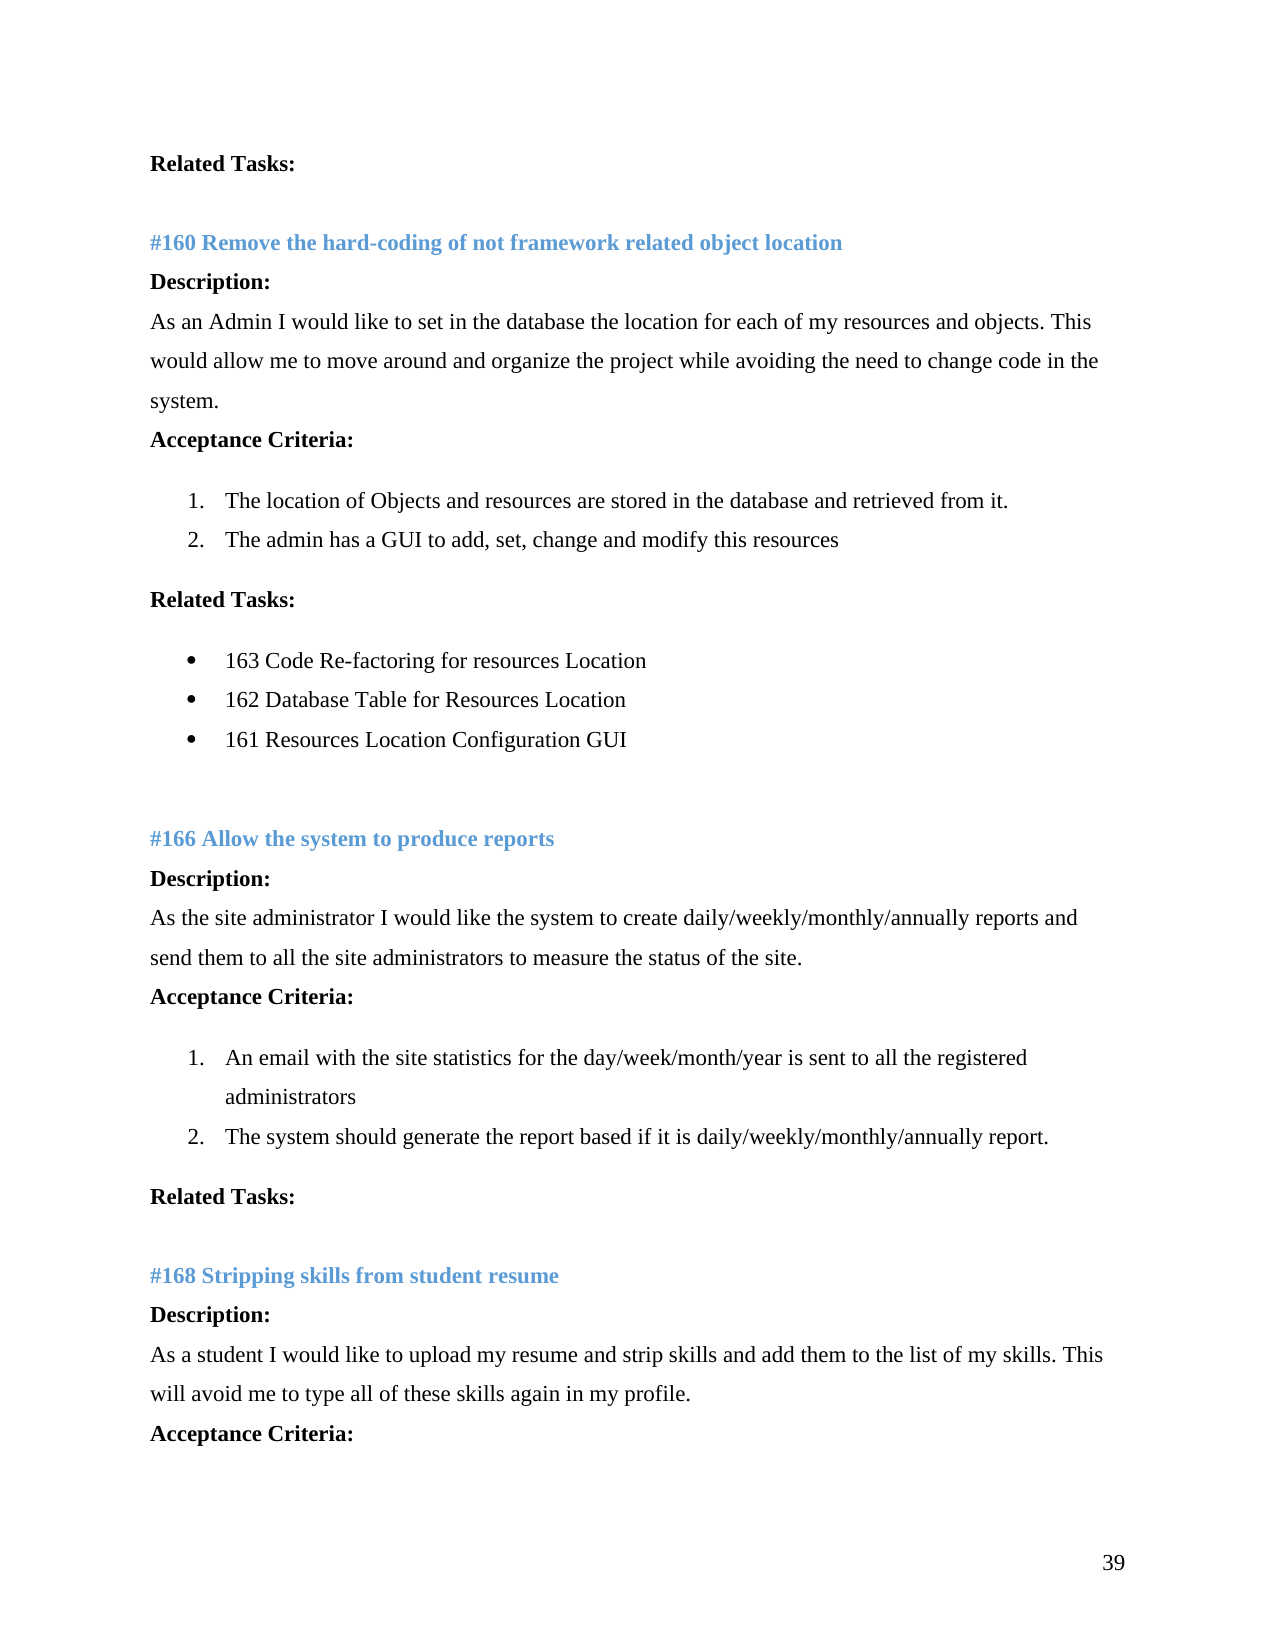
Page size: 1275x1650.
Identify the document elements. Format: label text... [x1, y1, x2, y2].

text As an Admin I would like to set in the database the location for each of my resources and objects. This would allow me to move around and organize the project while avoiding the need to change code in the system. [150, 308, 1125, 413]
list 163 Code Re-factoring for resources Location [187, 647, 1125, 673]
text Acceptance Criteria: [150, 1420, 1125, 1446]
text Related Tasks: [150, 1183, 1125, 1209]
text Related Tasks: [150, 586, 1125, 613]
list The system should generate the report based if it is daily/weekly/monthly/annually report. [187, 1123, 1125, 1149]
text #168 Stripping skills from student resume [150, 1262, 1125, 1288]
text #166 Allow the system to produce reports [150, 826, 1125, 852]
text Description: [150, 865, 1125, 891]
list 162 Database Table for Resources Location [187, 686, 1125, 713]
list The admin has a GUI to add, set, change and modify this resources [187, 526, 1125, 552]
text Acceptance Criteria: [150, 983, 1125, 1010]
list The location of Objects and resources are stored in the database and retrieved from it. [187, 487, 1125, 513]
text #160 Remove the hard-coding of not framework related object location [150, 229, 1125, 255]
list 161 Resources Location Configuration GUI [187, 726, 1125, 752]
text Description: [150, 1301, 1125, 1328]
text Acceptance Criteria: [150, 426, 1125, 453]
text As a student I would like to upload my resume and strip skills and add them to the list of my skills. This will avoid me to type all of these skills again in my profile. [150, 1341, 1125, 1407]
text Description: [150, 268, 1125, 295]
list An email with the site statistics for the day/week/month/year is sent to all the registered administrators [187, 1044, 1125, 1109]
text Related Tasks: [150, 150, 1125, 176]
text As the site administrator I would like the system to create daily/weekly/monthly/annually reports and send them to all the site administrators to measure the status of the site. [150, 904, 1125, 970]
